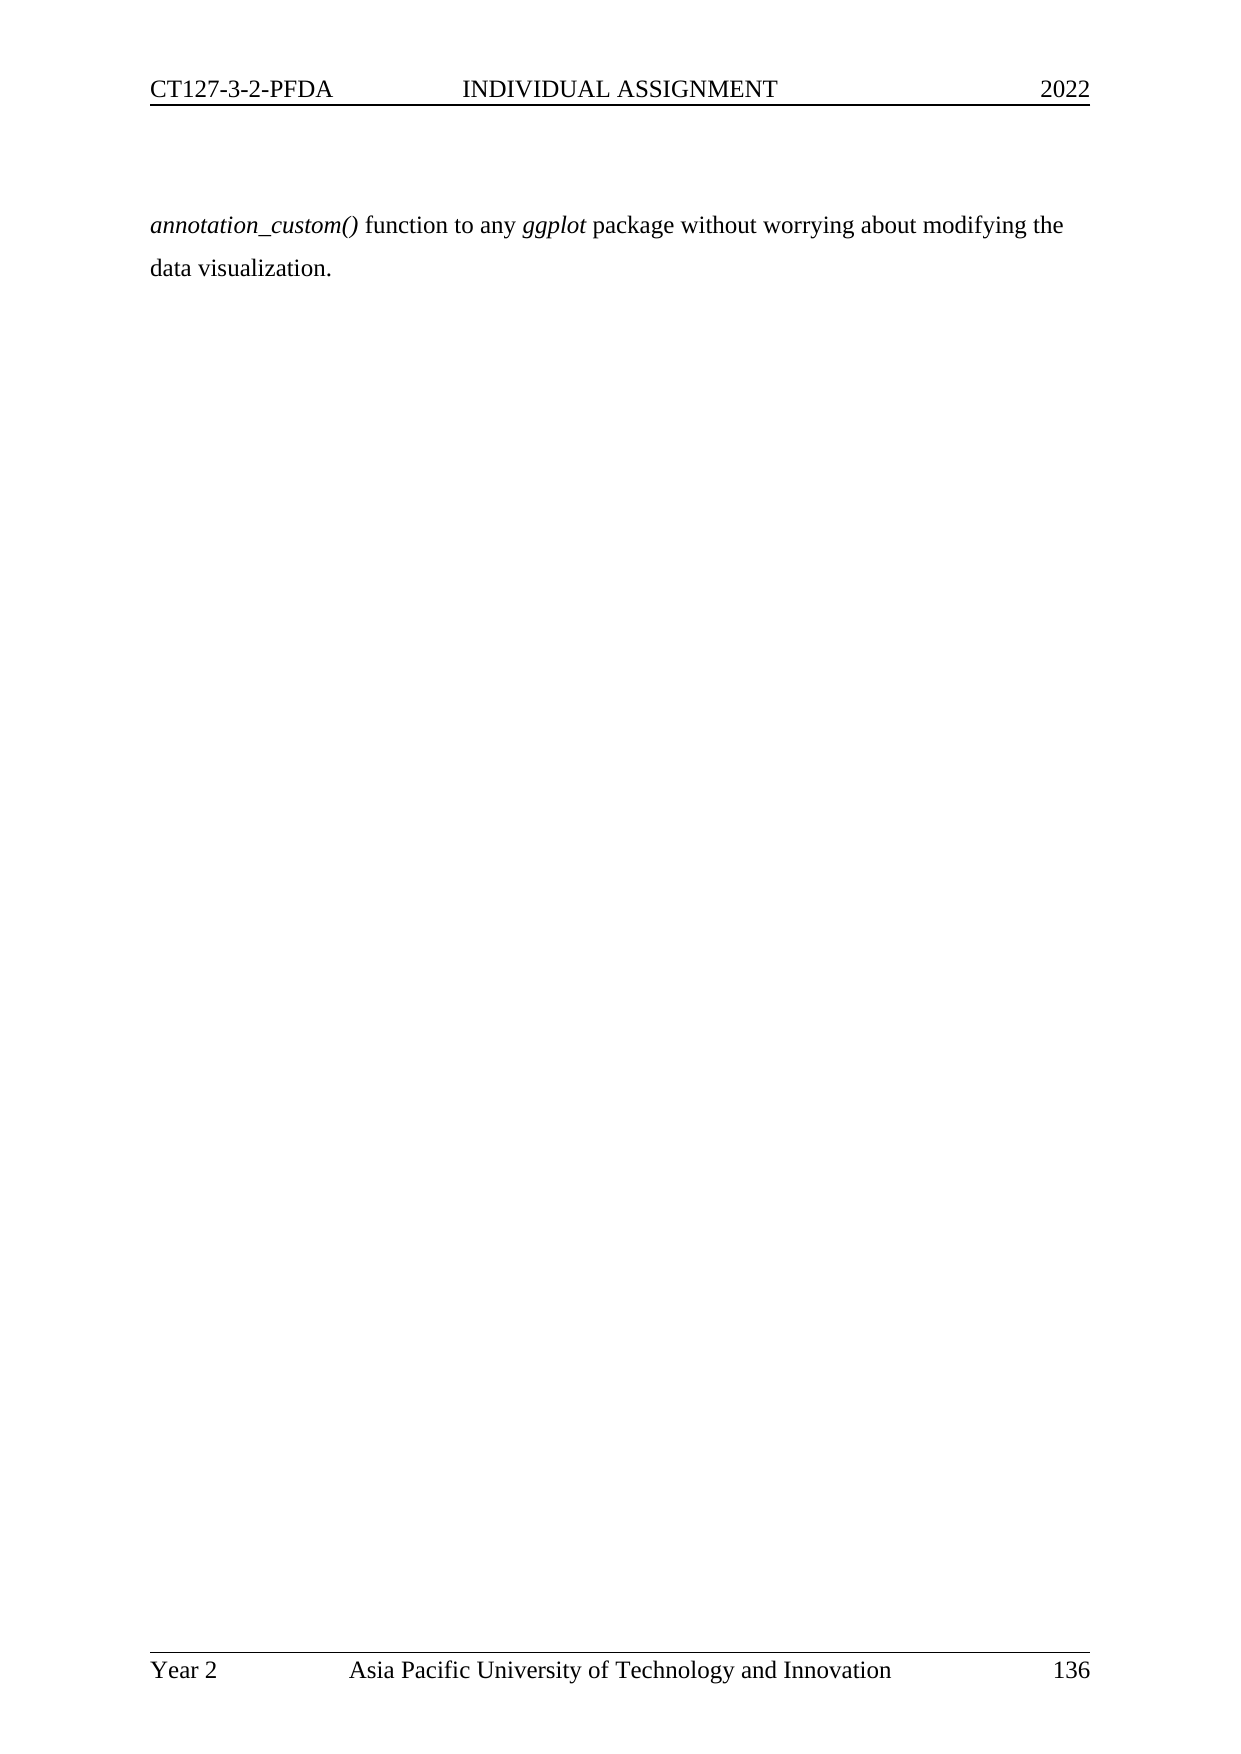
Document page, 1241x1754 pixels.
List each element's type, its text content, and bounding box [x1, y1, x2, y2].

text annotation_custom() function to any ggplot package without worrying about modifying the data visualization. [150, 210, 1090, 282]
